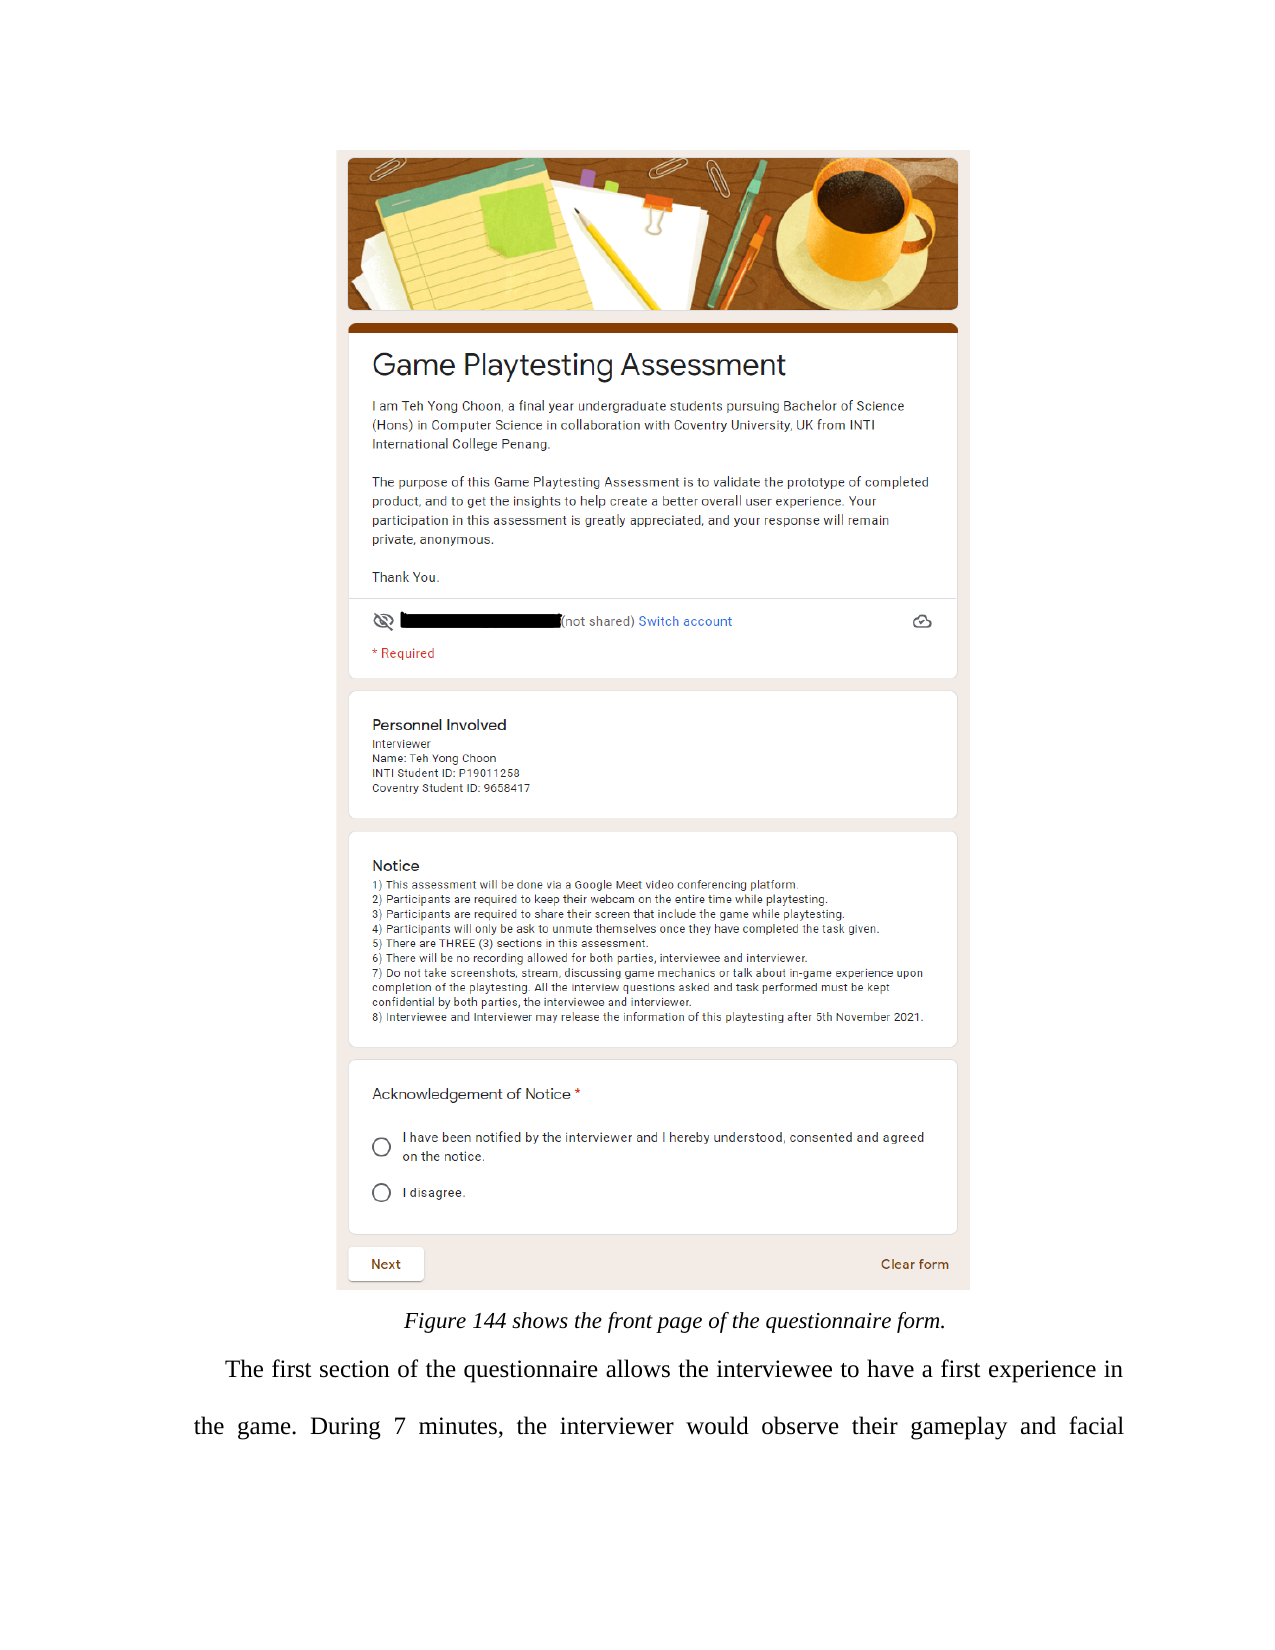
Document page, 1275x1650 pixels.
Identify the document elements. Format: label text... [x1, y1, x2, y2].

text Figure 144 shows the front page of the questionnaire form. [194, 1307, 1125, 1333]
picture [336, 150, 970, 1290]
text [194, 1354, 1125, 1440]
